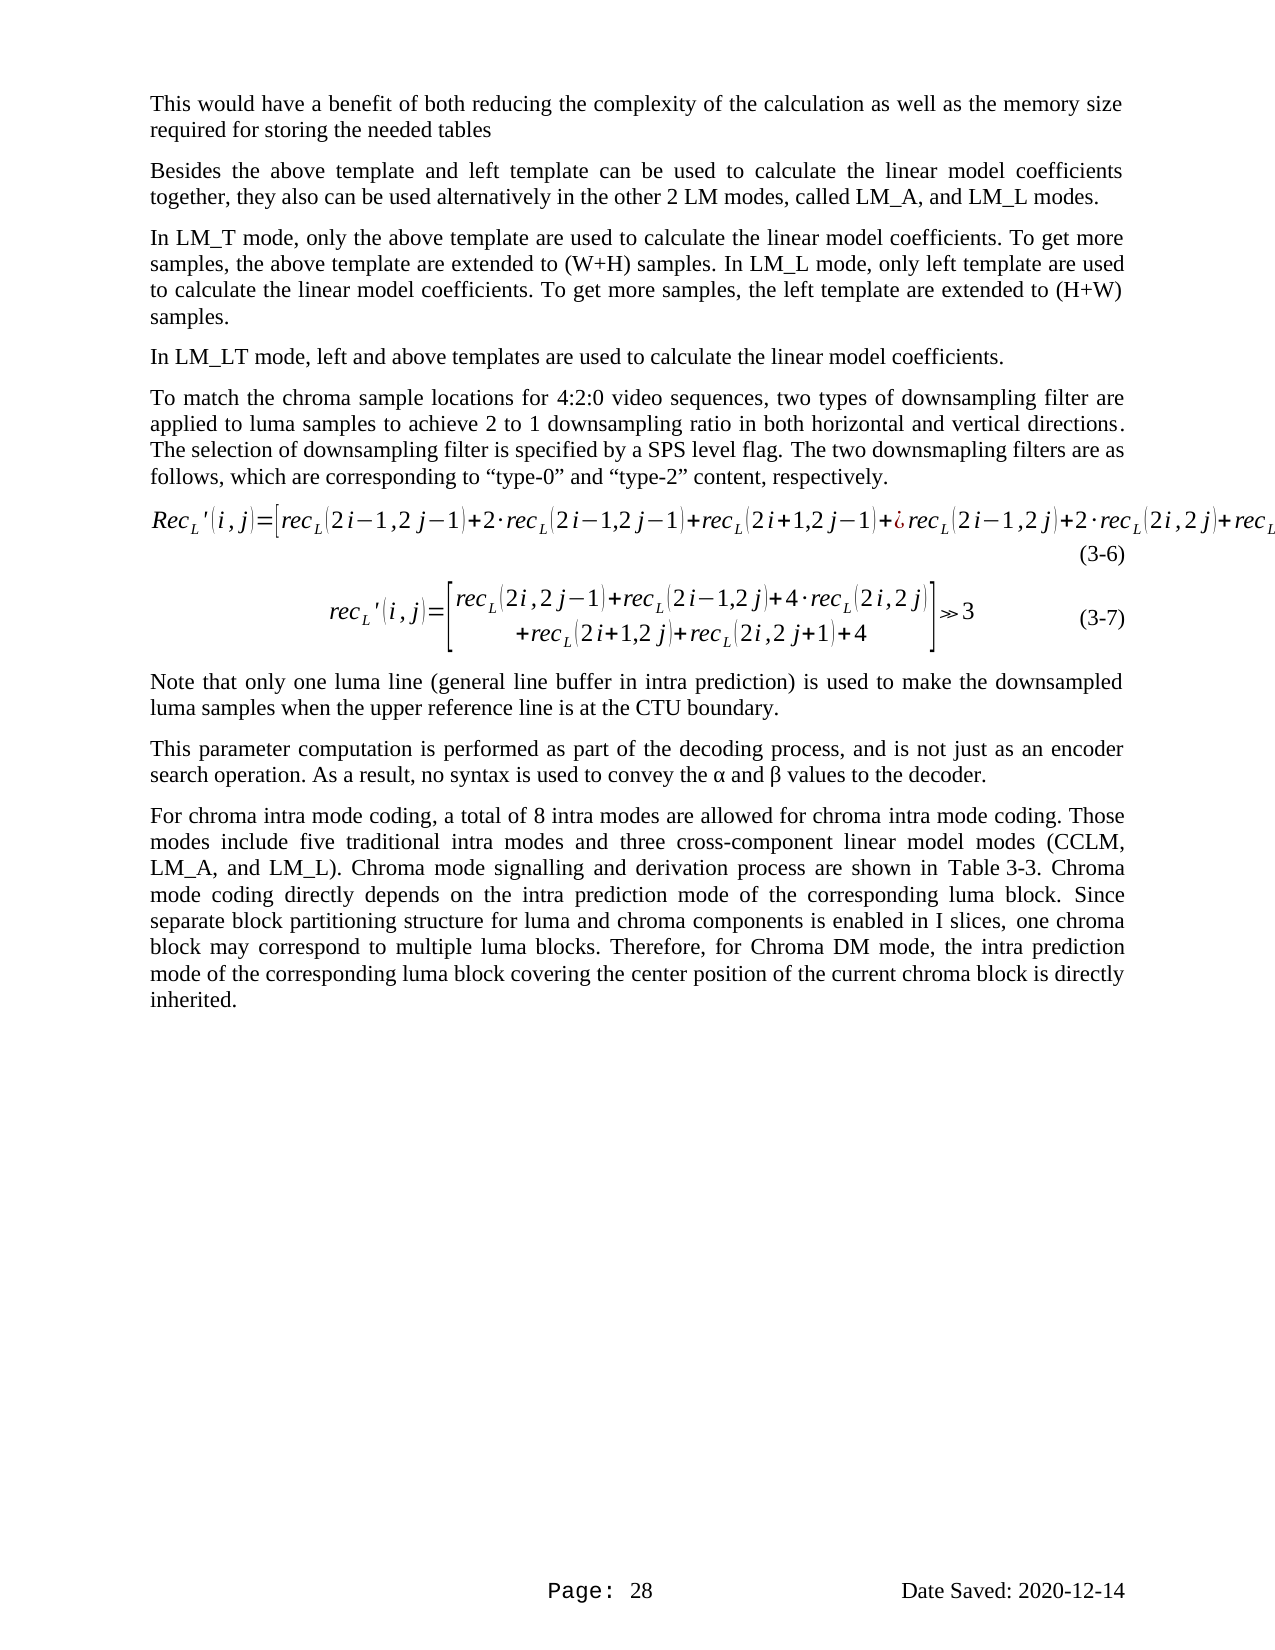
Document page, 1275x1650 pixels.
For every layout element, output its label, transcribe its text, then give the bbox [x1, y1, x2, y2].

text This would have a benefit of both reducing the complexity of the calculation as well as the memory size required for storing the needed tables [150, 90, 1125, 143]
text In LM_LT mode, left and above templates are used to calculate the linear model coefficients. [150, 343, 1125, 370]
text For chroma intra mode coding, a total of 8 intra modes are allowed for chroma intra mode coding. Those modes include five traditional intra modes and three cross-component linear model modes (CCLM, LM_A, and LM_L). Chroma mode signalling and derivation process are shown in Table 3-3. Chroma mode coding directly depends on the intra prediction mode of the corresponding luma block. Since separate block partitioning structure for luma and chroma components is enabled in I slices, one chroma block may correspond to multiple luma blocks. Therefore, for Chroma DM mode, the intra prediction mode of the corresponding luma block covering the center position of the current chroma block is directly inherited. [150, 802, 1125, 1012]
text Besides the above template and left template can be used to calculate the linear model coefficients together, they also can be used alternatively in the other 2 LM modes, called LM_A, and LM_L modes. [150, 157, 1125, 209]
text This parameter computation is performed as part of the decoding process, and is not just as an encoder search operation. As a result, no syntax is used to convey the α and β values to the decoder. [150, 735, 1125, 787]
text Note that only one luma line (general line buffer in intra prediction) is used to make the downsampled luma samples when the upper reference line is at the CTU boundary. [150, 668, 1125, 721]
text To match the chroma sample locations for 4:2:0 video sequences, two types of downsampling filter are applied to luma samples to achieve 2 to 1 downsampling ratio in both horizontal and vertical directions. The selection of downsampling filter is specified by a SPS level flag. The two downsmapling filters are as follows, which are corresponding to “type-0” and “type-2” content, respectively. [150, 384, 1125, 489]
text In LM_T mode, only the above template are used to calculate the linear model coefficients. To get more samples, the above template are extended to (W+H) samples. In LM_L mode, only left template are used to calculate the linear model coefficients. To get more samples, the left template are extended to (H+W) samples. [150, 224, 1125, 329]
text (3-6) [150, 503, 1125, 566]
text (3-7) [150, 580, 1125, 654]
